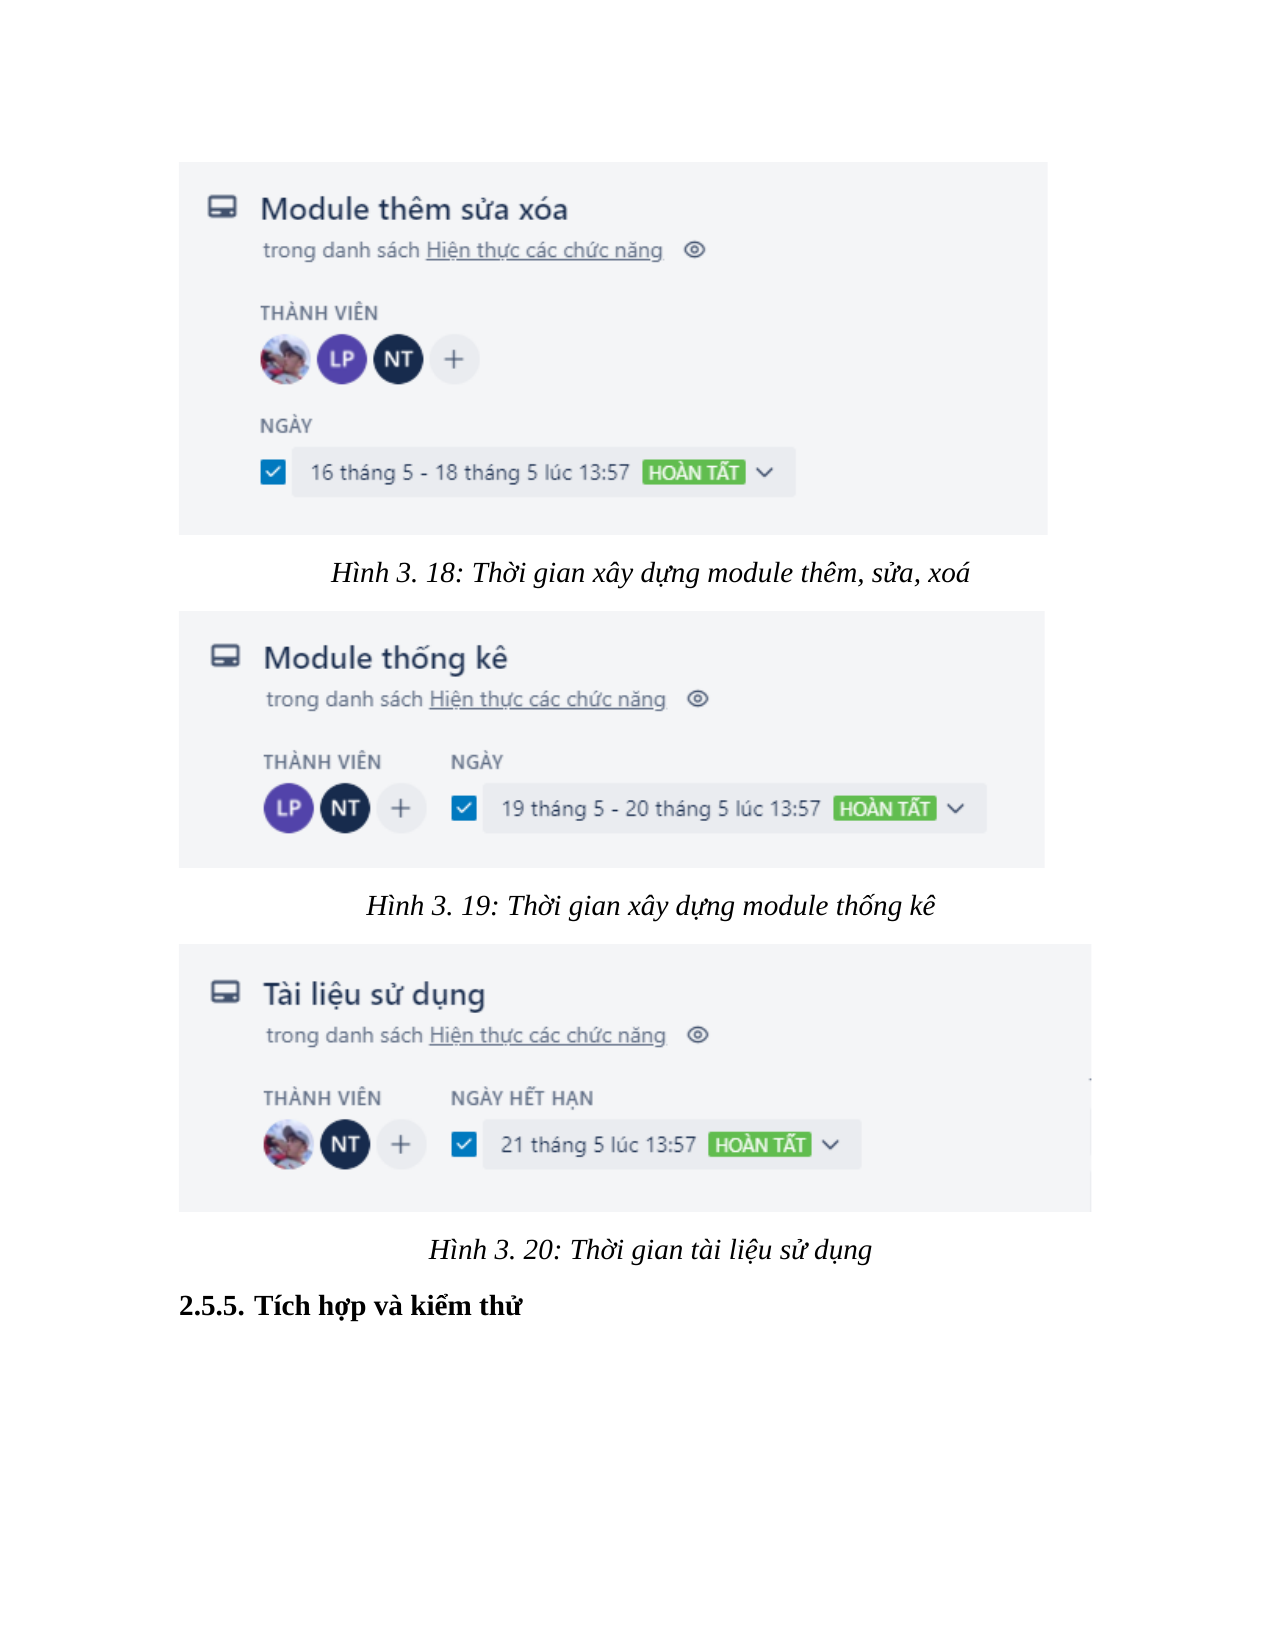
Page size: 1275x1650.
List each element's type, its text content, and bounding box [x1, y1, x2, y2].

picture [178, 944, 1092, 1212]
picture [178, 162, 1048, 535]
list Tích hợp và kiểm thử [179, 1288, 1125, 1322]
text Hình 3. 18: Thời gian xây dựng module thêm, sửa, xoá [179, 555, 1125, 589]
text Hình 3. 19: Thời gian xây dựng module thống kê [179, 888, 1125, 922]
text Hình 3. 20: Thời gian tài liệu sử dụng [179, 1232, 1125, 1266]
picture [178, 611, 1045, 868]
